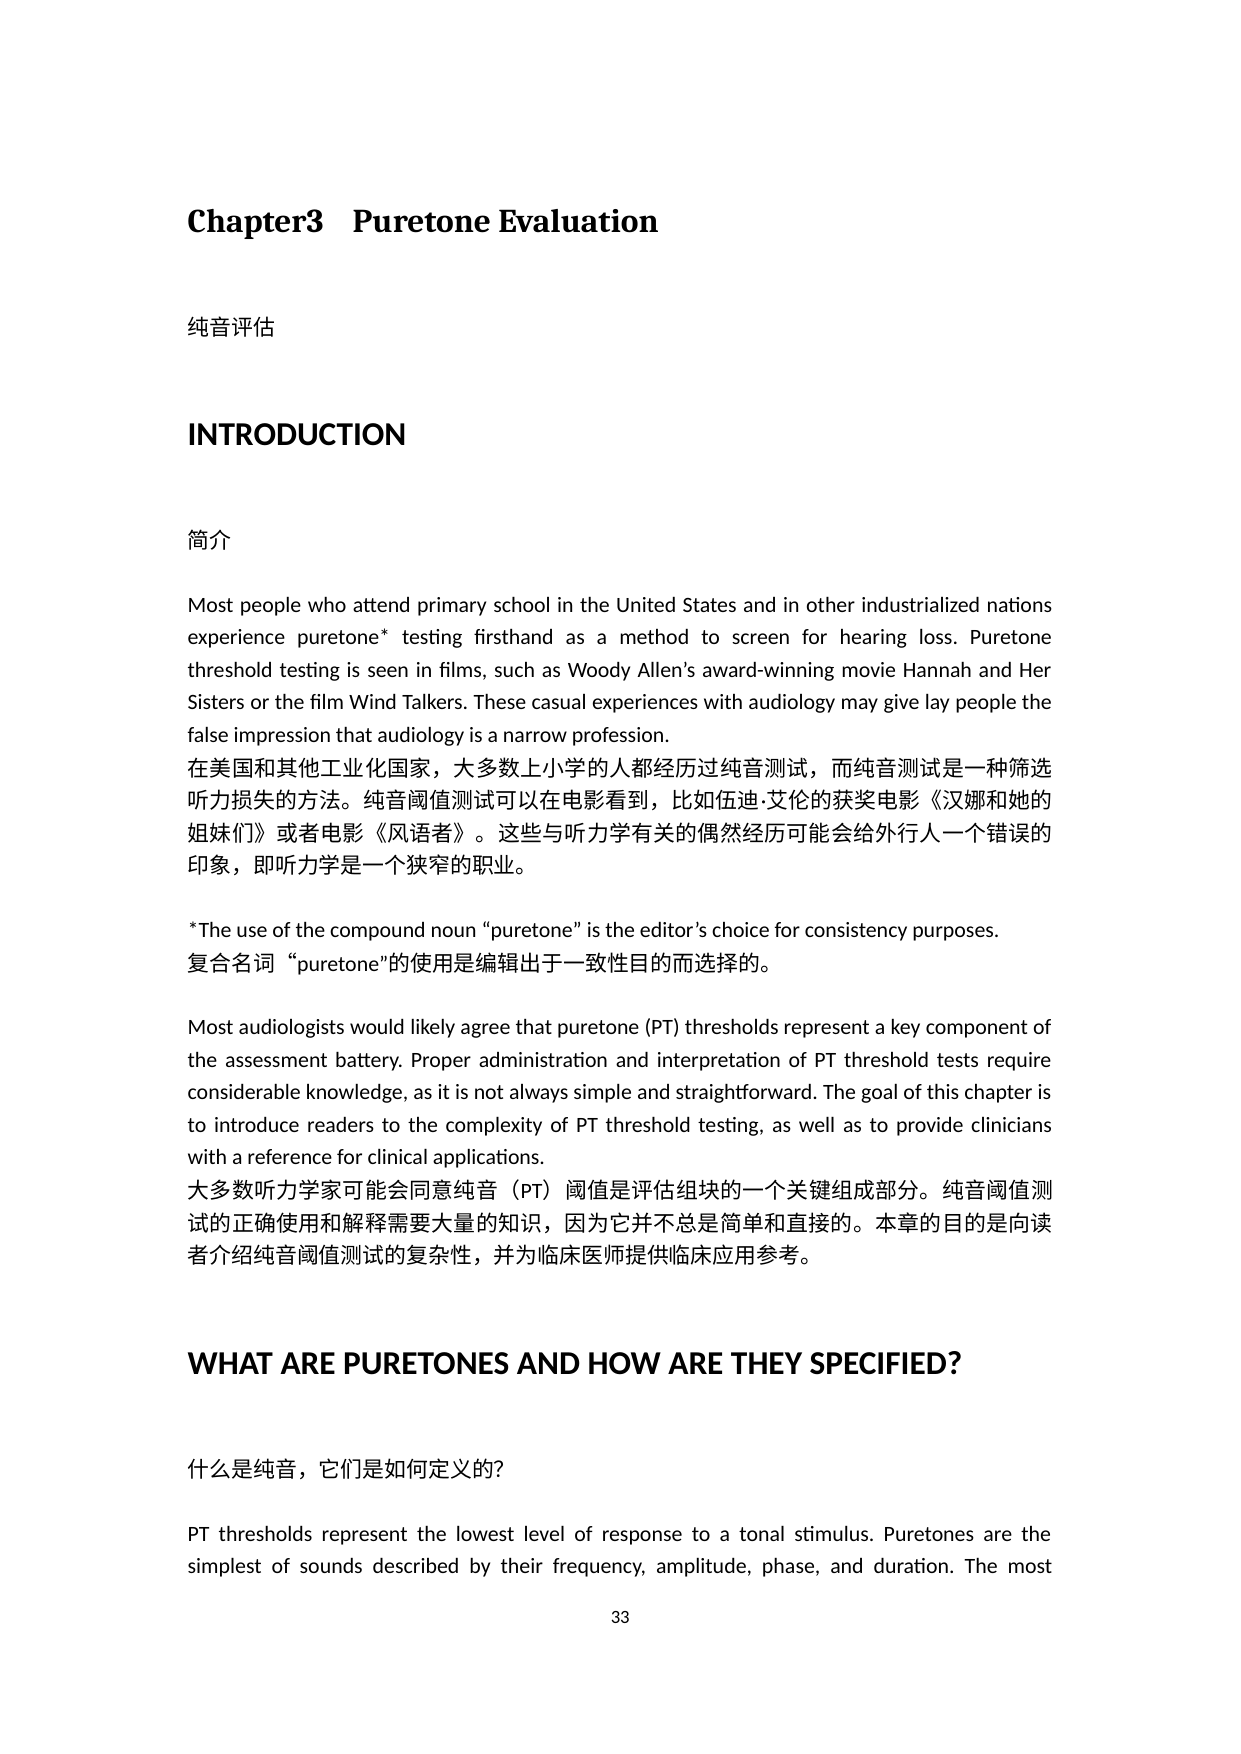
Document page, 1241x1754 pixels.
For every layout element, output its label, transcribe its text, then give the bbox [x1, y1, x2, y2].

text 纯音评估 [187, 309, 1053, 342]
text 大多数听力学家可能会同意纯音（PT）阈值是评估组块的一个关键组成部分。纯音阈值测试的正确使用和解释需要大量的知识，因为它并不总是简单和直接的。本章的目的是向读者介绍纯音阈值测试的复杂性，并为临床医师提供临床应用参考。 [187, 1173, 1053, 1270]
subtitle Chapter3 Puretone Evaluation [187, 189, 1053, 254]
text *The use of the compound noun “puretone” is the editor’s choice for consistency purposes. [187, 913, 1053, 945]
text 在美国和其他工业化国家，大多数上小学的人都经历过纯音测试，而纯音测试是一种筛选听力损失的方法。纯音阈值测试可以在电影看到，比如伍迪·艾伦的获奖电影《汉娜和她的姐妹们》或者电影《风语者》。这些与听力学有关的偶然经历可能会给外行人一个错误的印象，即听力学是一个狭窄的职业。 [187, 750, 1053, 880]
text Most people who attend primary school in the United States and in other industrialized nations experience puretone* testing ﬁrsthand as a method to screen for hearing loss. Puretone threshold testing is seen in ﬁlms, such as Woody Allen’s award-winning movie Hannah and Her Sisters or the ﬁlm Wind Talkers. These casual experiences with audiology may give lay people the false impression that audiology is a narrow profession. [187, 588, 1053, 750]
text 简介 [187, 523, 1053, 555]
text 什么是纯音，它们是如何定义的？ [187, 1452, 1053, 1484]
subtitle INTRODUCTION [187, 401, 1053, 466]
subtitle WHAT ARE PURETONES AND HOW ARE THEY SPECIFIED? [187, 1330, 1053, 1395]
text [187, 1517, 1053, 1582]
text Most audiologists would likely agree that puretone (PT) thresholds represent a key component of the assessment battery. Proper administration and interpretation of PT threshold tests require considerable knowledge, as it is not always simple and straightforward. The goal of this chapter is to introduce readers to the complexity of PT threshold testing, as well as to provide clinicians with a reference for clinical applications. [187, 1010, 1053, 1173]
text 复合名词“puretone”的使用是编辑出于一致性目的而选择的。 [187, 945, 1053, 978]
